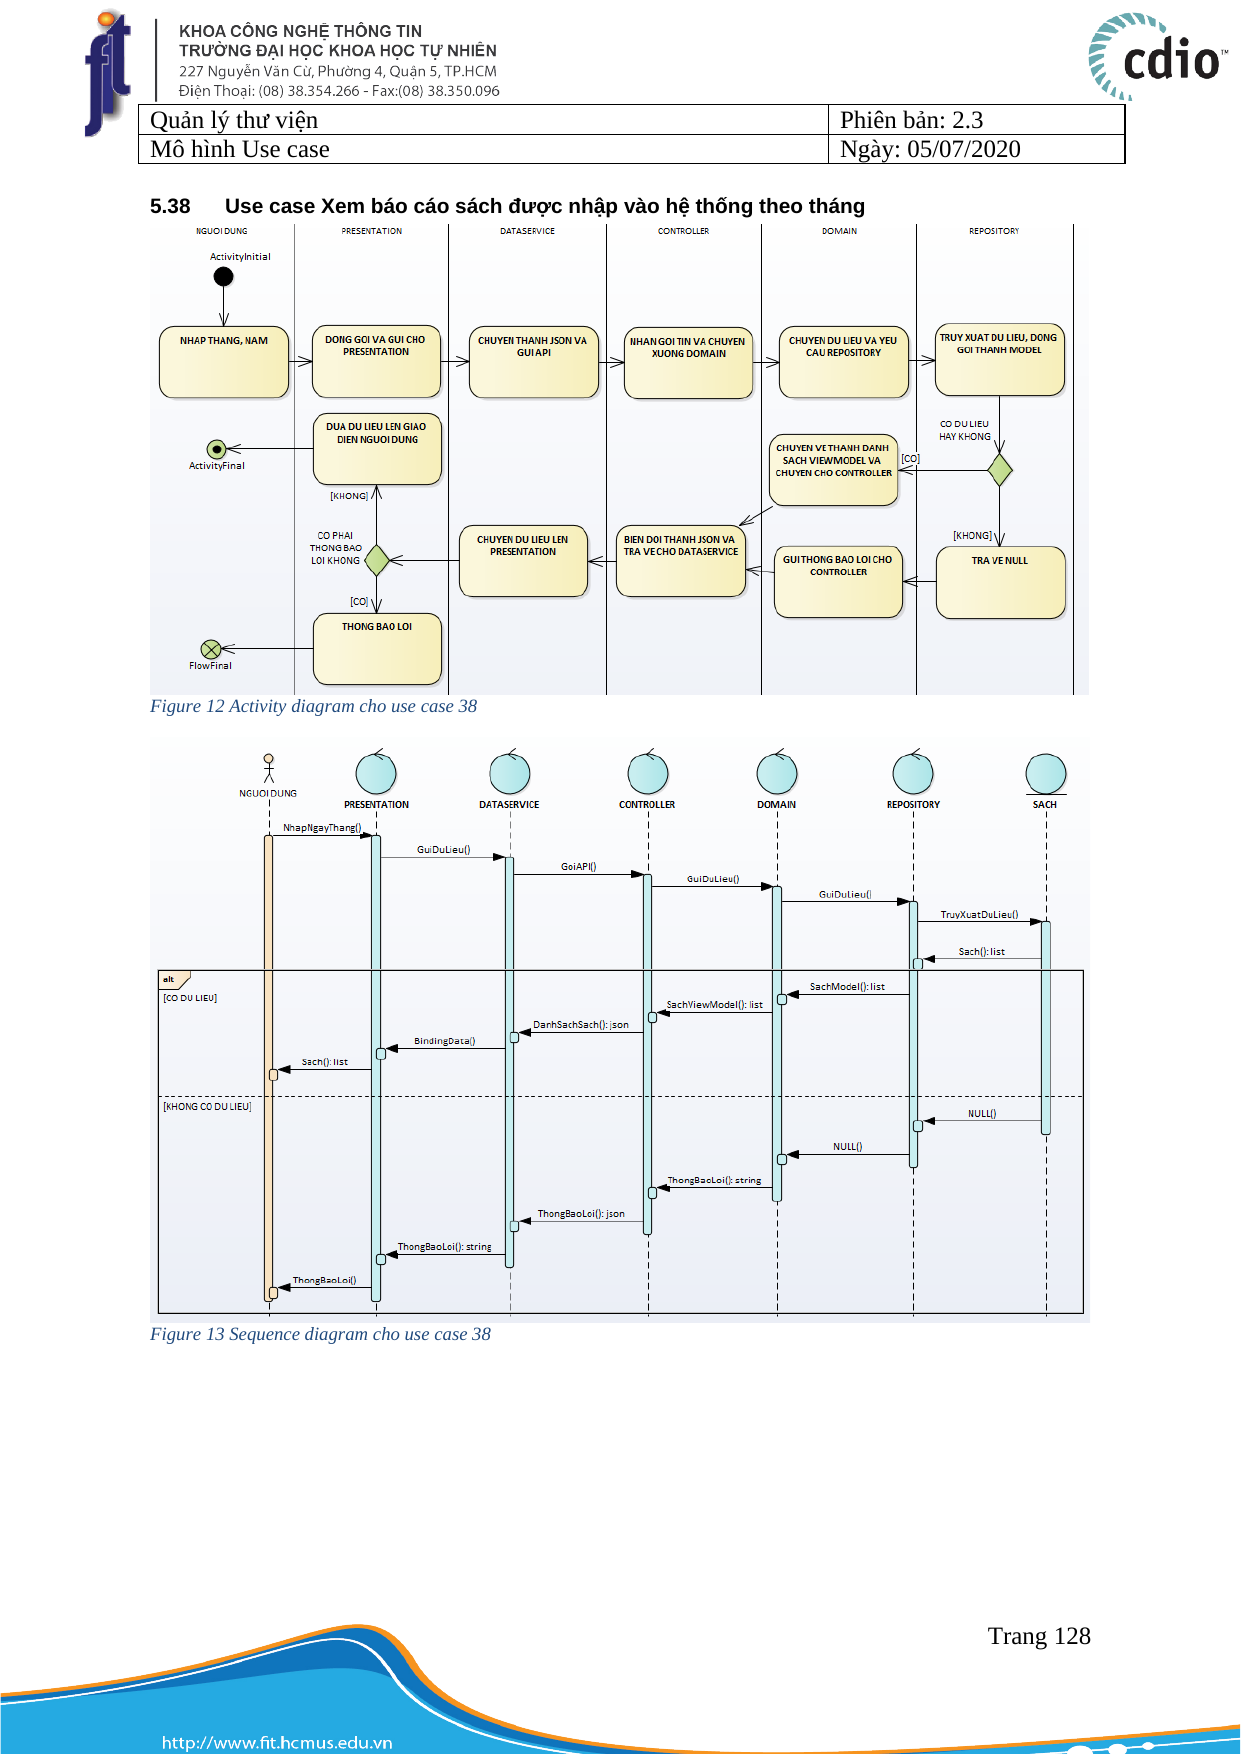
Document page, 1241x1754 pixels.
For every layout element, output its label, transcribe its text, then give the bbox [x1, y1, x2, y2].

text Figure 12 Activity diagram cho use case 38 [150, 695, 1090, 716]
subtitle Use case Xem báo cáo sách được nhập vào hệ thống theo tháng [150, 193, 1090, 218]
picture [829, 105, 1124, 134]
picture [150, 224, 1089, 695]
picture [150, 737, 1091, 1323]
picture [61, 1, 1241, 161]
picture [0, 1621, 1241, 1754]
picture [829, 135, 1124, 161]
picture [139, 105, 828, 134]
picture [139, 135, 828, 161]
text Figure 13 Sequence diagram cho use case 38 [150, 1323, 1090, 1344]
